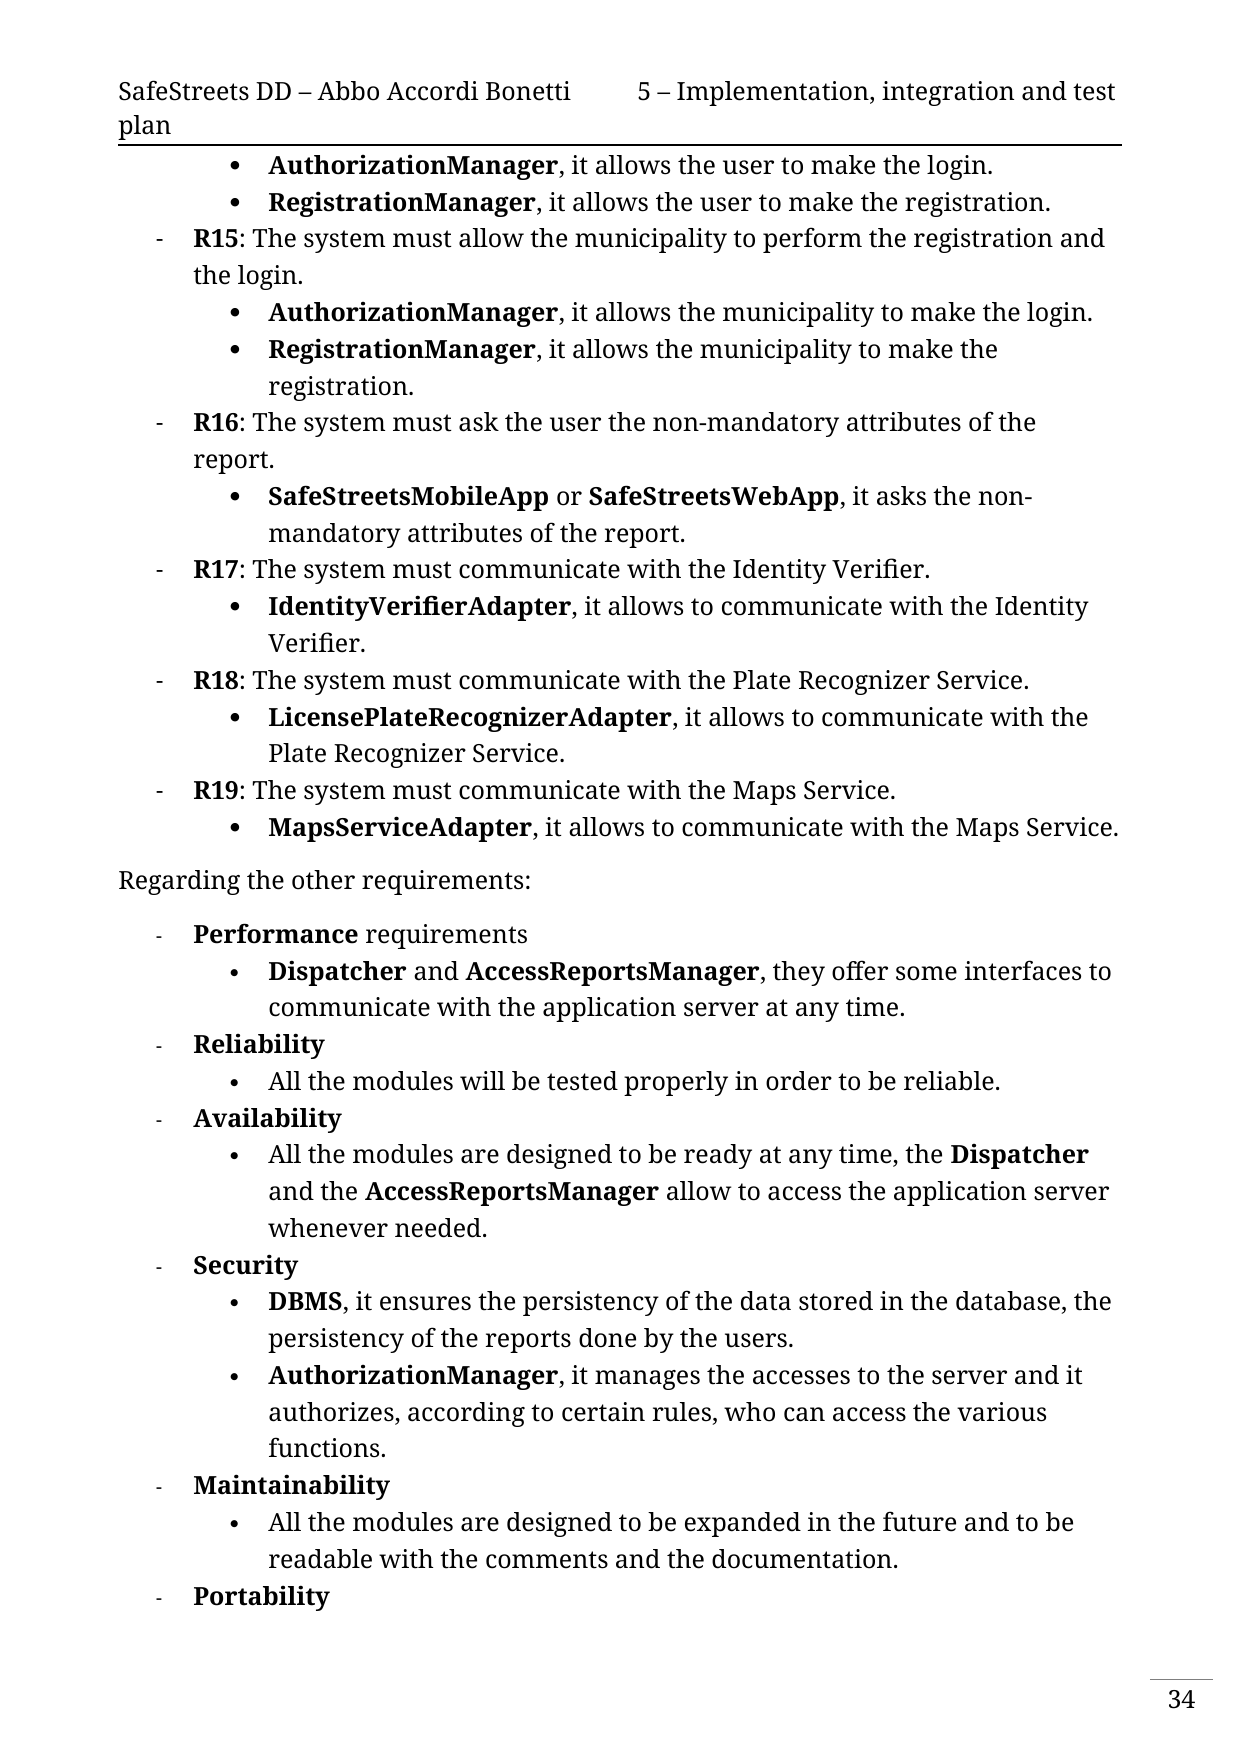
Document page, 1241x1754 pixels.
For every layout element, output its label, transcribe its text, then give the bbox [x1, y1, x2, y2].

list All the modules are designed to be expanded in the future and to be readable with the comments and the documentation. [231, 1505, 1122, 1576]
list Dispatcher and AccessReportsManager, they offer some interfaces to communicate with the application server at any time. [231, 953, 1122, 1024]
list RegistrationManager, it allows the user to make the registration. [231, 184, 1122, 218]
list Performance requirements [156, 916, 1122, 950]
list RegistrationManager, it allows the municipality to make the registration. [231, 331, 1122, 402]
list R16: The system must ask the user the non-mandatory attributes of the report. [156, 405, 1122, 476]
list R15: The system must allow the municipality to perform the registration and the login. [156, 221, 1122, 292]
list IdentityVerifierAdapter, it allows to communicate with the Identity Verifier. [231, 589, 1122, 660]
list DBMS, it ensures the persistency of the data stored in the database, the persistency of the reports done by the users. [231, 1284, 1122, 1355]
list All the modules will be tested properly in order to be reliable. [231, 1063, 1122, 1097]
list LicensePlateRecognizerAdapter, it allows to communicate with the Plate Recognizer Service. [231, 699, 1122, 770]
text Regarding the other requirements: [118, 863, 1122, 897]
list AuthorizationManager, it allows the user to make the login. [231, 148, 1122, 182]
list R19: The system must communicate with the Maps Service. [156, 773, 1122, 807]
list R18: The system must communicate with the Plate Recognizer Service. [156, 662, 1122, 696]
list Availability [156, 1100, 1122, 1134]
list AuthorizationManager, it manages the accesses to the server and it authorizes, according to certain rules, who can access the various functions. [231, 1358, 1122, 1465]
list AuthorizationManager, it allows the municipality to make the login. [231, 295, 1122, 329]
list All the modules are designed to be ready at any time, the Dispatcher and the AccessReportsManager allow to access the application server whenever needed. [231, 1137, 1122, 1244]
list Security [156, 1247, 1122, 1281]
list MapsServiceAdapter, it allows to communicate with the Maps Service. [231, 809, 1122, 843]
list Portability [156, 1578, 1122, 1612]
list SafeStreetsMobileApp or SafeStreetsWebApp, it asks the non-mandatory attributes of the report. [231, 478, 1122, 549]
list Maintainability [156, 1468, 1122, 1502]
list Reliability [156, 1027, 1122, 1061]
list R17: The system must communicate with the Identity Verifier. [156, 552, 1122, 586]
